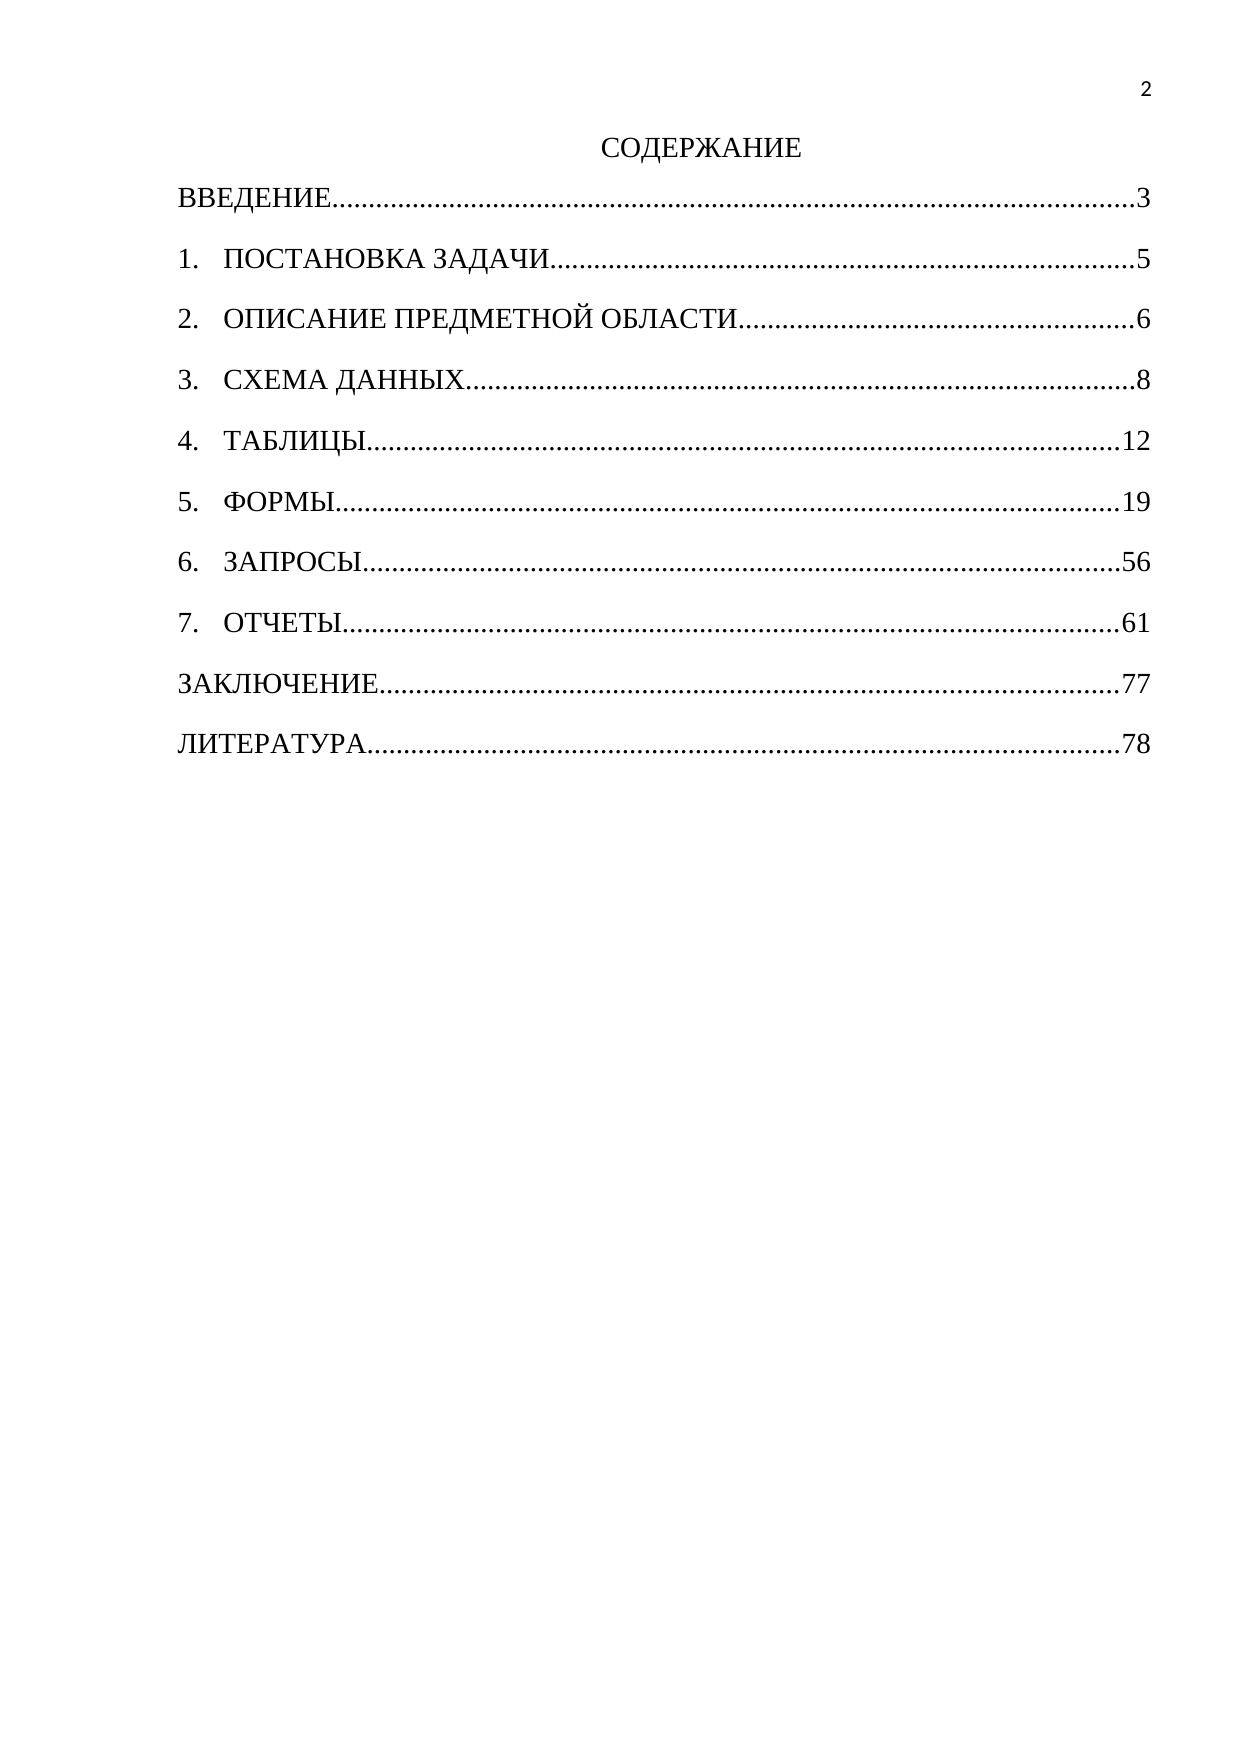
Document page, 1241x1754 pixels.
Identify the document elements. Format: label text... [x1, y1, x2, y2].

text 4. ТАБЛИЦЫ 12 [177, 423, 1152, 457]
text 3. СХЕМА ДАННЫХ 8 [177, 362, 1152, 396]
text 1. ПОСТАНОВКА ЗАДАЧИ 5 [177, 241, 1152, 274]
text ВВЕДЕНИЕ 3 [177, 180, 1152, 214]
text 7. ОТЧЕТЫ 61 [177, 605, 1152, 639]
text 6. ЗАПРОСЫ 56 [177, 544, 1152, 578]
text СОДЕРЖАНИЕ [177, 130, 1152, 163]
text ЛИТЕРАТУРА 78 [177, 727, 1152, 760]
text 5. ФОРМЫ 19 [177, 484, 1152, 517]
text 2. ОПИСАНИЕ ПРЕДМЕТНОЙ ОБЛАСТИ 6 [177, 302, 1152, 335]
text ЗАКЛЮЧЕНИЕ 77 [177, 666, 1152, 699]
